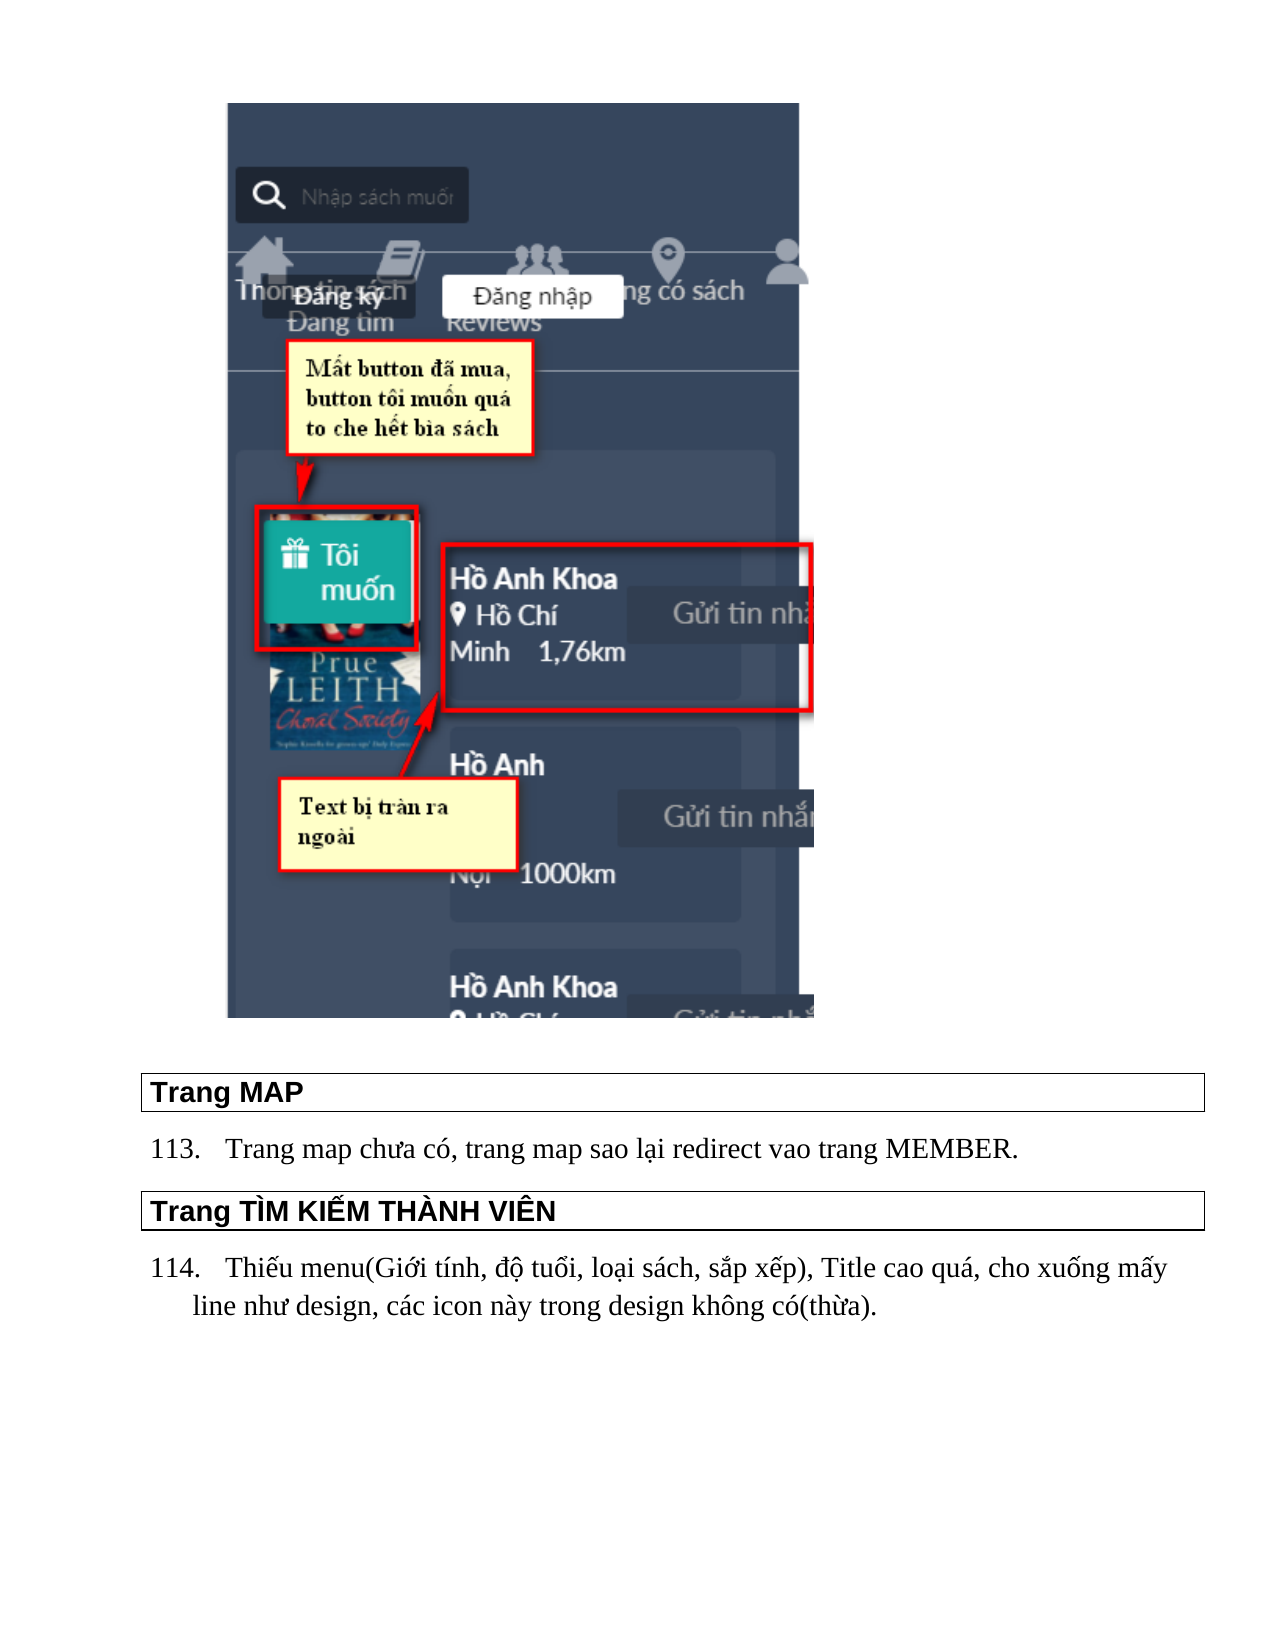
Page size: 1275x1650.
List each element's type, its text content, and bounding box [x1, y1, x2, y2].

text Trang MAP [142, 1074, 1204, 1111]
list Trang map chưa có, trang map sao lại redirect vao trang MEMBER. [150, 1131, 1196, 1165]
list Thiếu menu(Giới tính, độ tuổi, loại sách, sắp xếp), Title cao quá, cho xuống mấy line như design, các icon này trong design không có(thừa). [150, 1250, 1196, 1322]
picture [225, 103, 814, 1018]
text Trang TÌM KIẾM THÀNH VIÊN [142, 1192, 1204, 1229]
